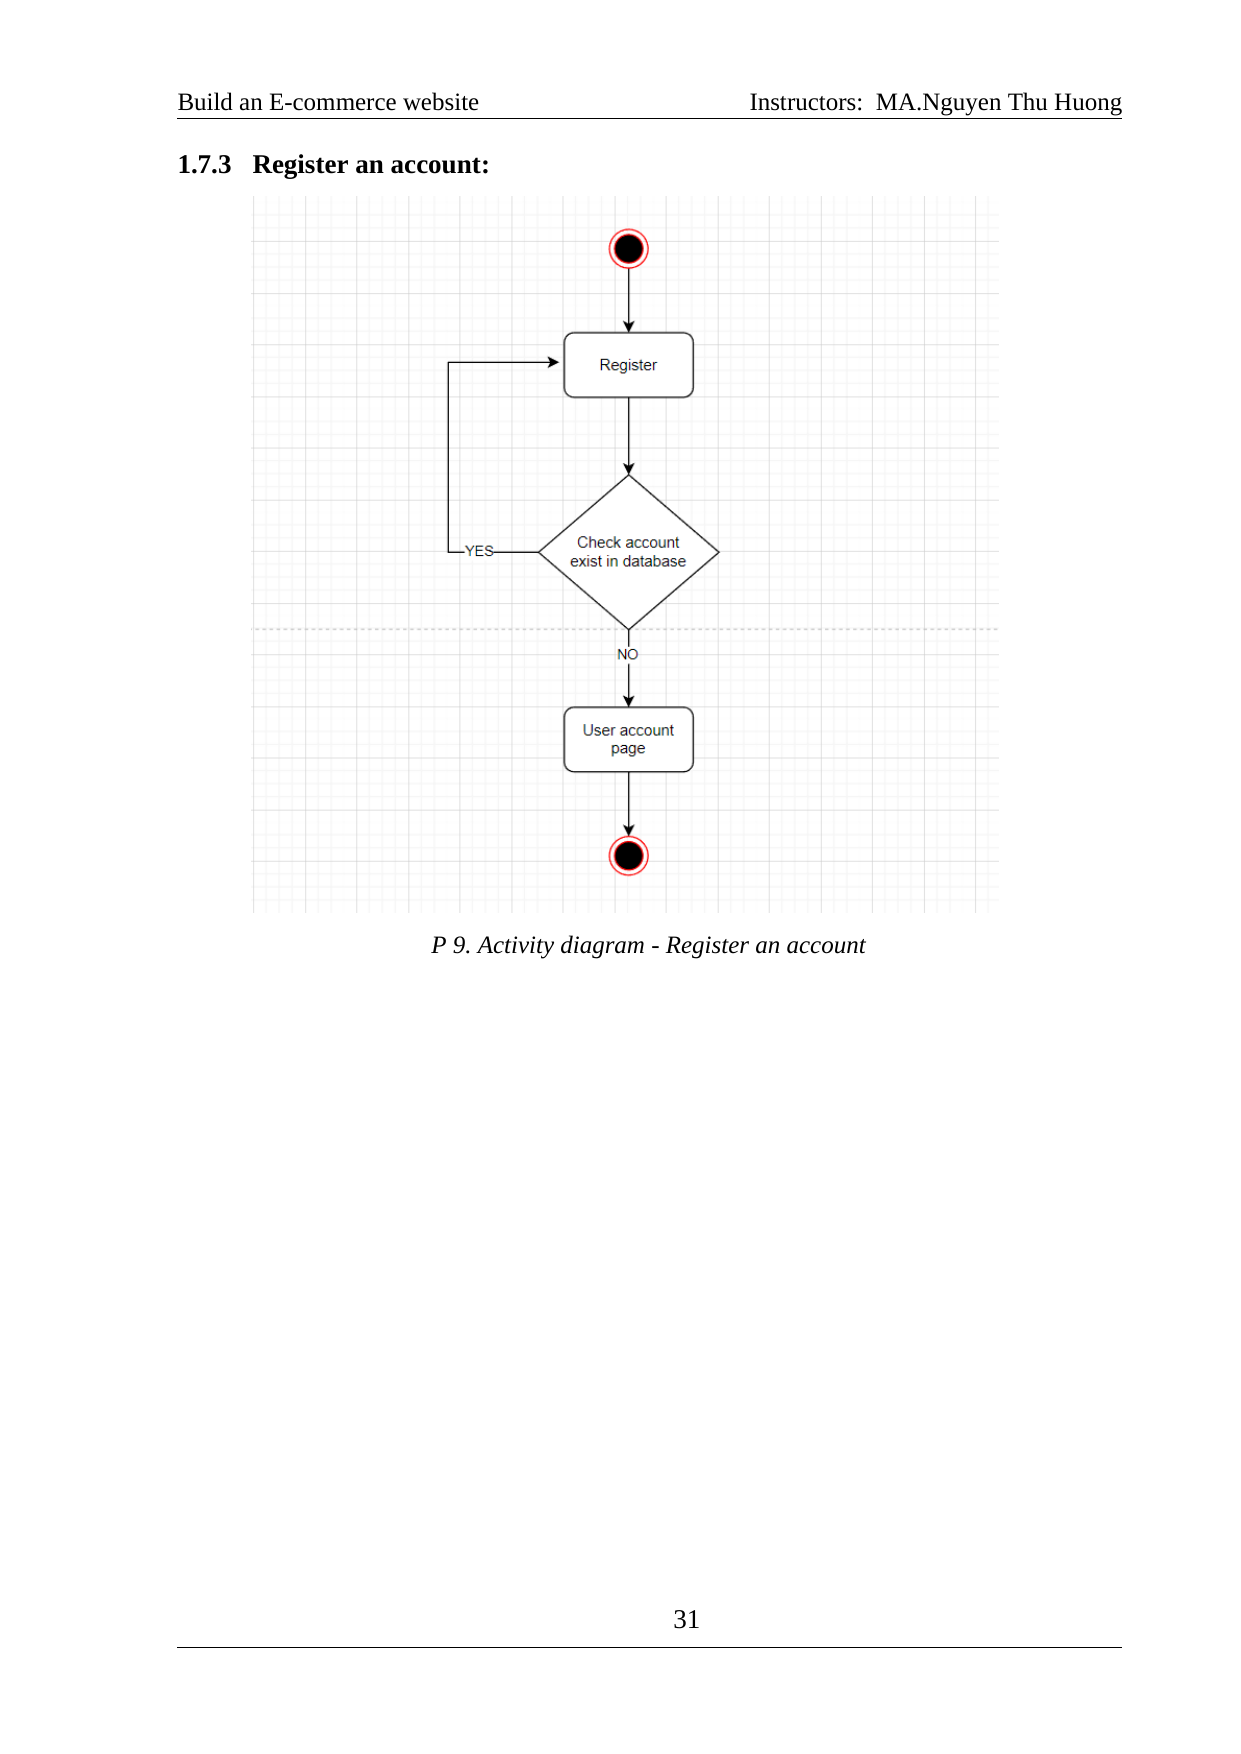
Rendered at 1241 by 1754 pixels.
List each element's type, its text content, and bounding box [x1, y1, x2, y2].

text P 9. Activity diagram - Register an account [177, 930, 1122, 958]
subtitle Register an account: [177, 148, 1122, 179]
picture [251, 196, 999, 913]
